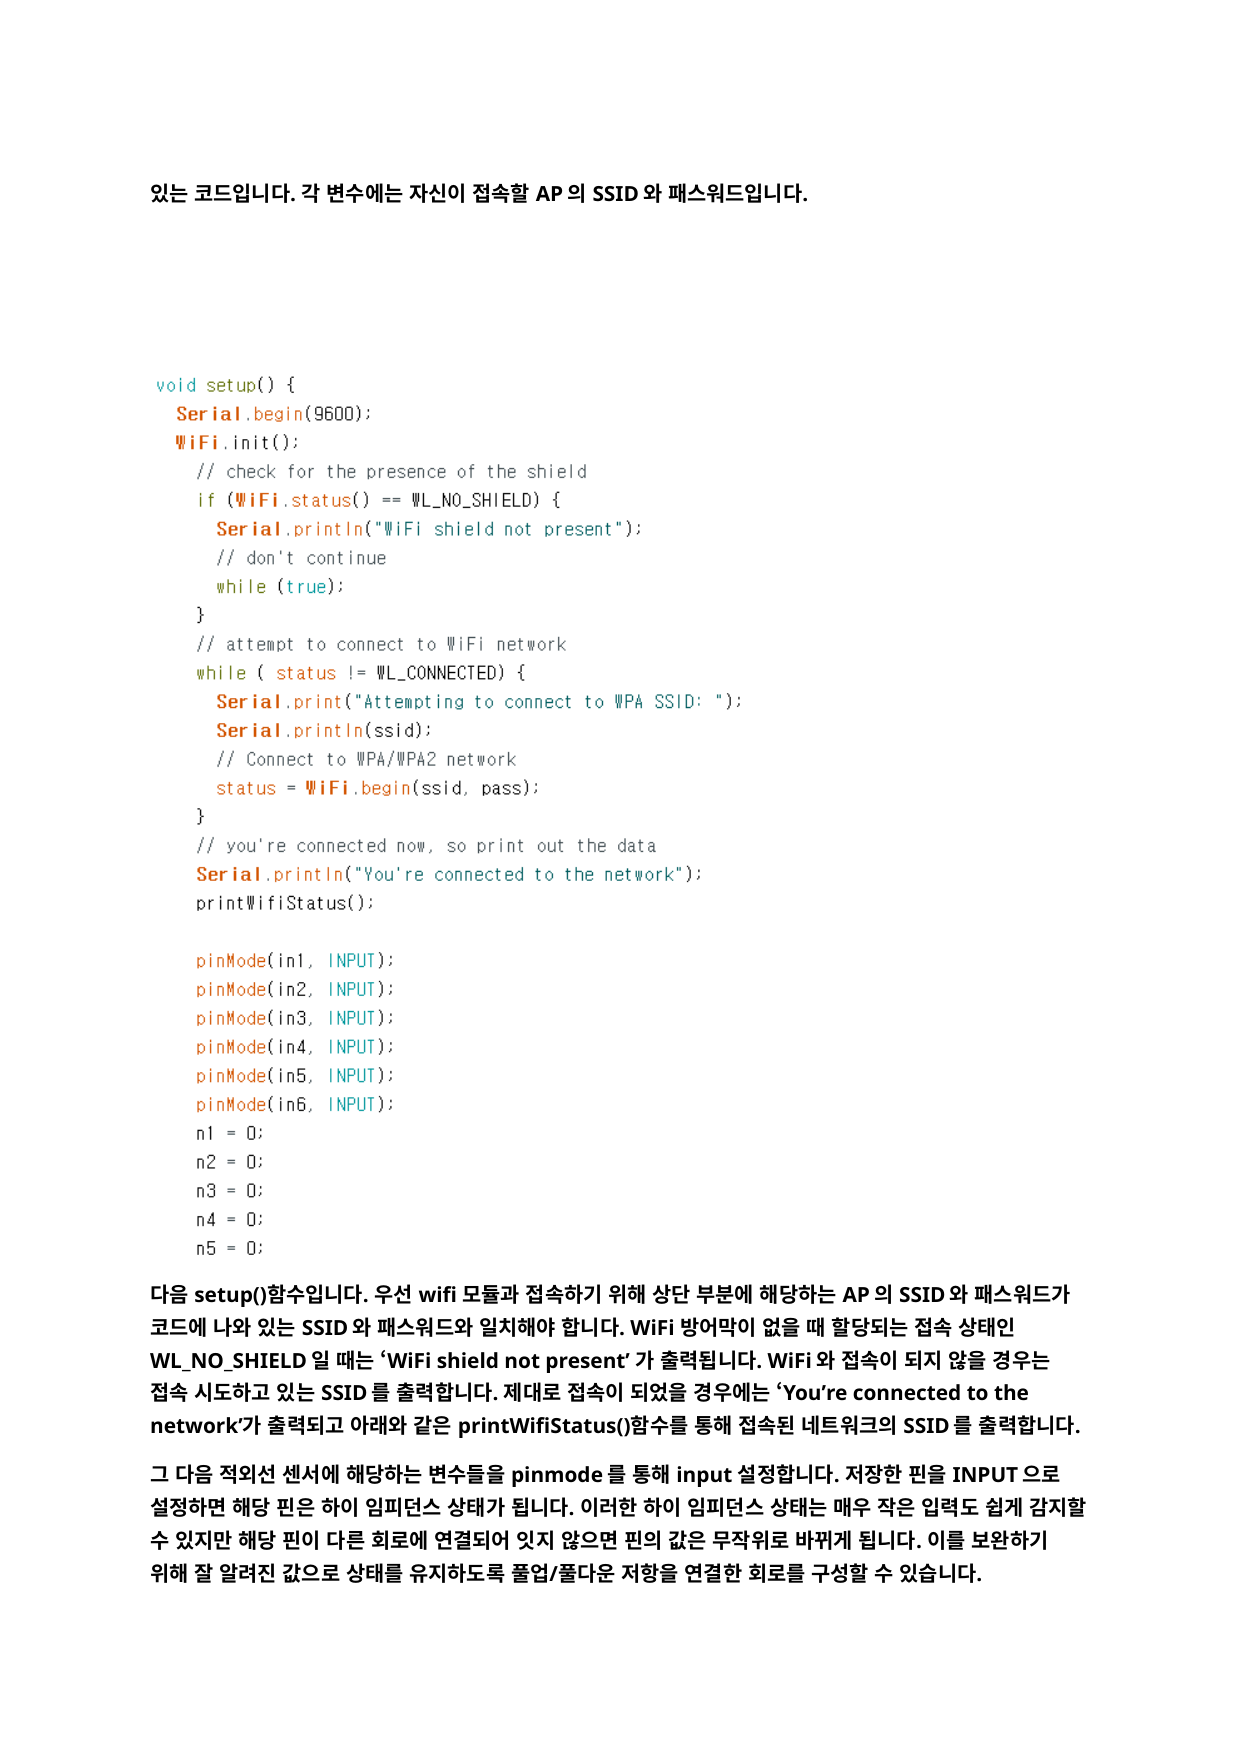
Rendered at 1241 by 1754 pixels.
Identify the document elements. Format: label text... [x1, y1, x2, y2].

picture [150, 368, 771, 1260]
text 그 다음 적외선 센서에 해당하는 변수들을 pinmode를 통해 input 설정합니다. 저장한 핀을 INPUT으로 설정하면 해당 핀은 하이 임피던스 상태가 됩니다. 이러한 하이 임피던스 상태는 매우 작은 입력도 쉽게 감지할 수 있지만 해당 핀이 다른 회로에 연결되어 잇지 않으면 핀의 값은 무작위로 바뀌게 됩니다. 이를 보완하기 위해 잘 알려진 값으로 상태를 유지하도록 풀업/풀다운 저항을 연결한 회로를 구성할 수 있습니다. [150, 1459, 1090, 1587]
text 다음 setup()함수입니다. 우선 wifi 모듈과 접속하기 위해 상단 부분에 해당하는 AP의 SSID와 패스워드가 코드에 나와 있는 SSID와 패스워드와 일치해야 합니다. WiFi 방어막이 없을 때 할당되는 접속 상태인 WL_NO_SHIELD일 때는 ‘WiFi shield not present’ 가 출력됩니다. WiFi와 접속이 되지 않을 경우는 접속 시도하고 있는 SSID를 출력합니다. 제대로 접속이 되었을 경우에는 ‘You’re connected to the network’가 출력되고 아래와 같은 printWifiStatus()함수를 통해 접속된 네트워크의 SSID를 출력합니다. [150, 1278, 1090, 1440]
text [150, 177, 1090, 207]
